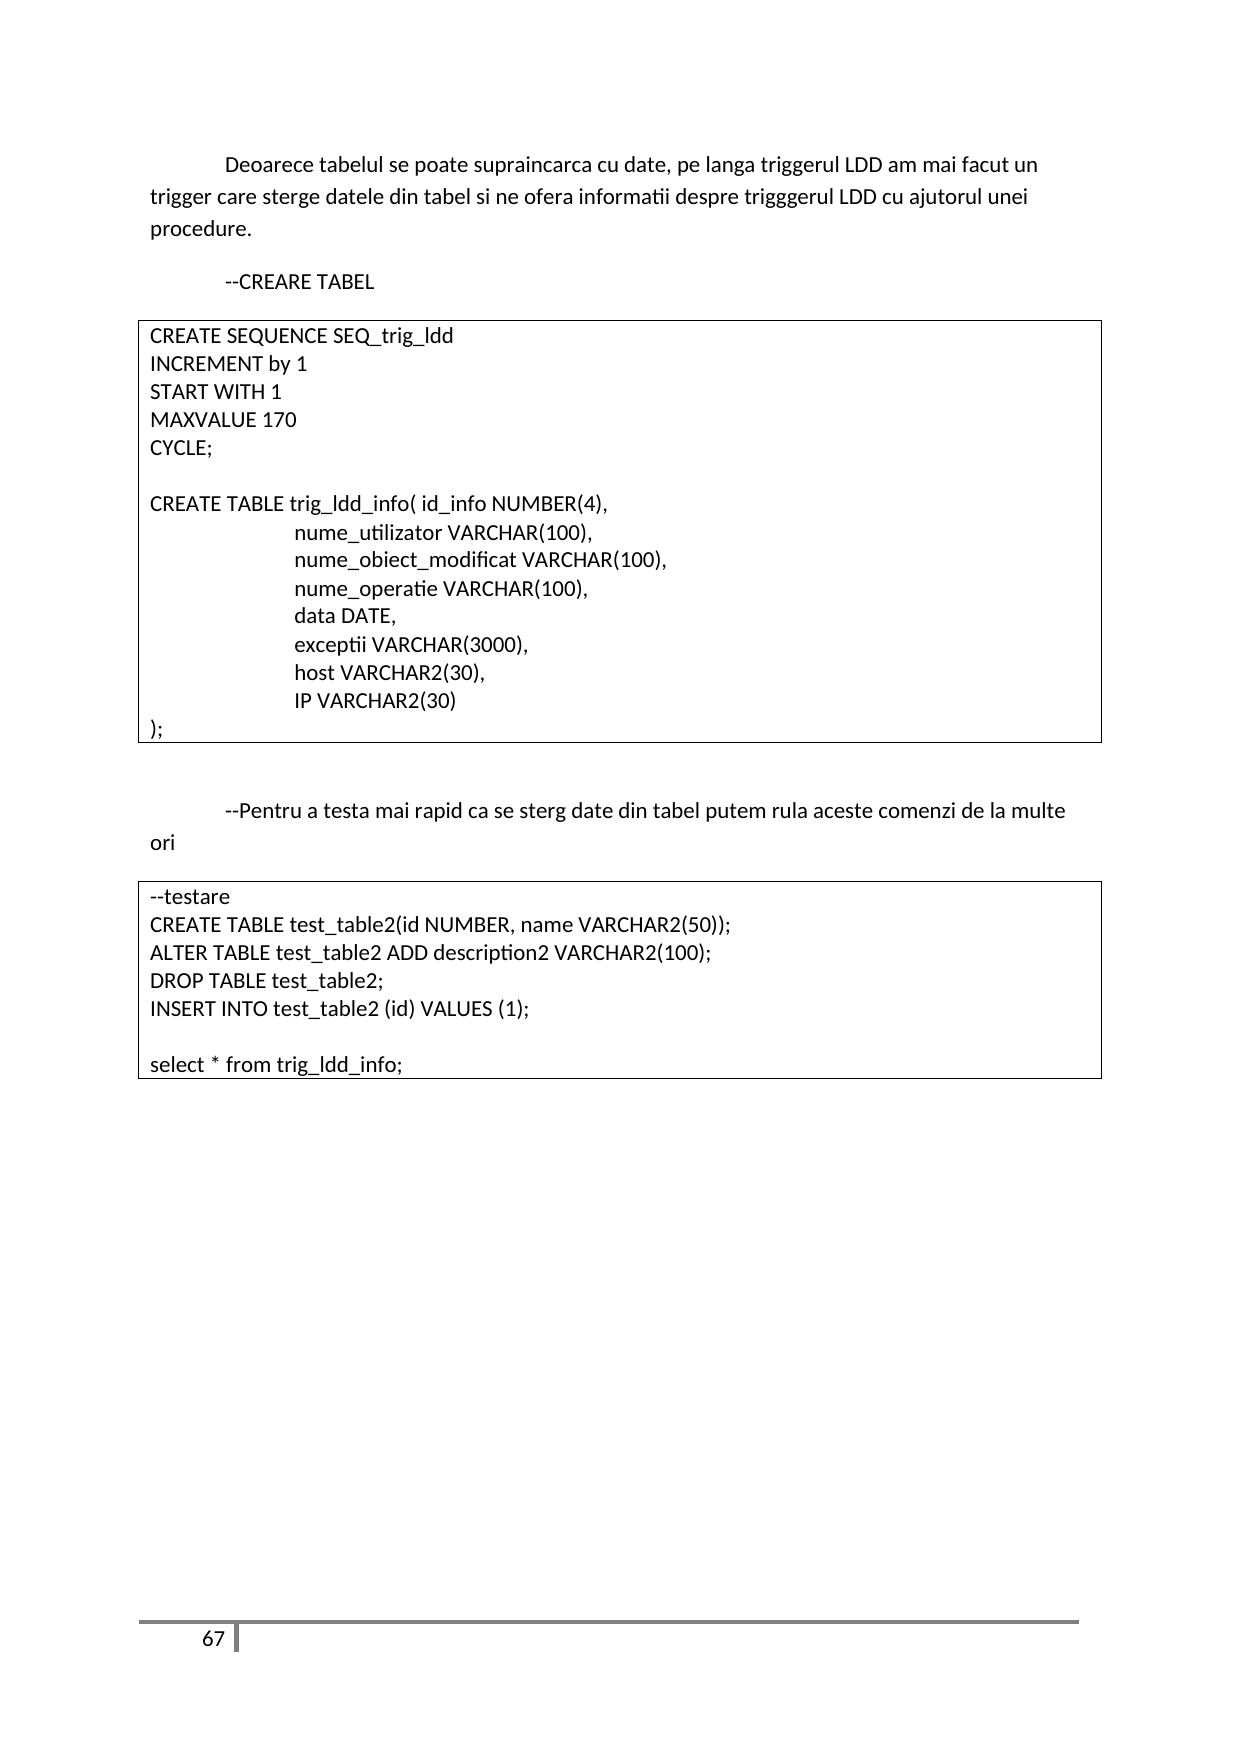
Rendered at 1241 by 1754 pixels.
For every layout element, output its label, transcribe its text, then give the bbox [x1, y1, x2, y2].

text --CREARE TABEL [150, 267, 1090, 295]
table_header --testare CREATE TABLE test_table2(id NUMBER, name VARCHAR2(50)); ALTER TABLE test_table2 ADD description2 VARCHAR2(100); DROP TABLE test_table2; INSERT INTO test_table2 (id) VALUES (1); select * from trig_ldd_info; [139, 882, 1101, 1078]
text --Pentru a testa mai rapid ca se sterg date din tabel putem rula aceste comenzi de la multe ori [150, 796, 1090, 856]
text Deoarece tabelul se poate supraincarca cu date, pe langa triggerul LDD am mai facut un trigger care sterge datele din tabel si ne ofera informatii despre trigggerul LDD cu ajutorul unei procedure. [150, 150, 1090, 242]
table_header CREATE SEQUENCE SEQ_trig_ldd INCREMENT by 1 START WITH 1 MAXVALUE 170 CYCLE; CREATE TABLE trig_ldd_info( id_info NUMBER(4), nume_utilizator VARCHAR(100), nume_obiect_modificat VARCHAR(100), nume_operatie VARCHAR(100), data DATE, exceptii VARCHAR(3000), host VARCHAR2(30), IP VARCHAR2(30) ); [139, 321, 1101, 742]
